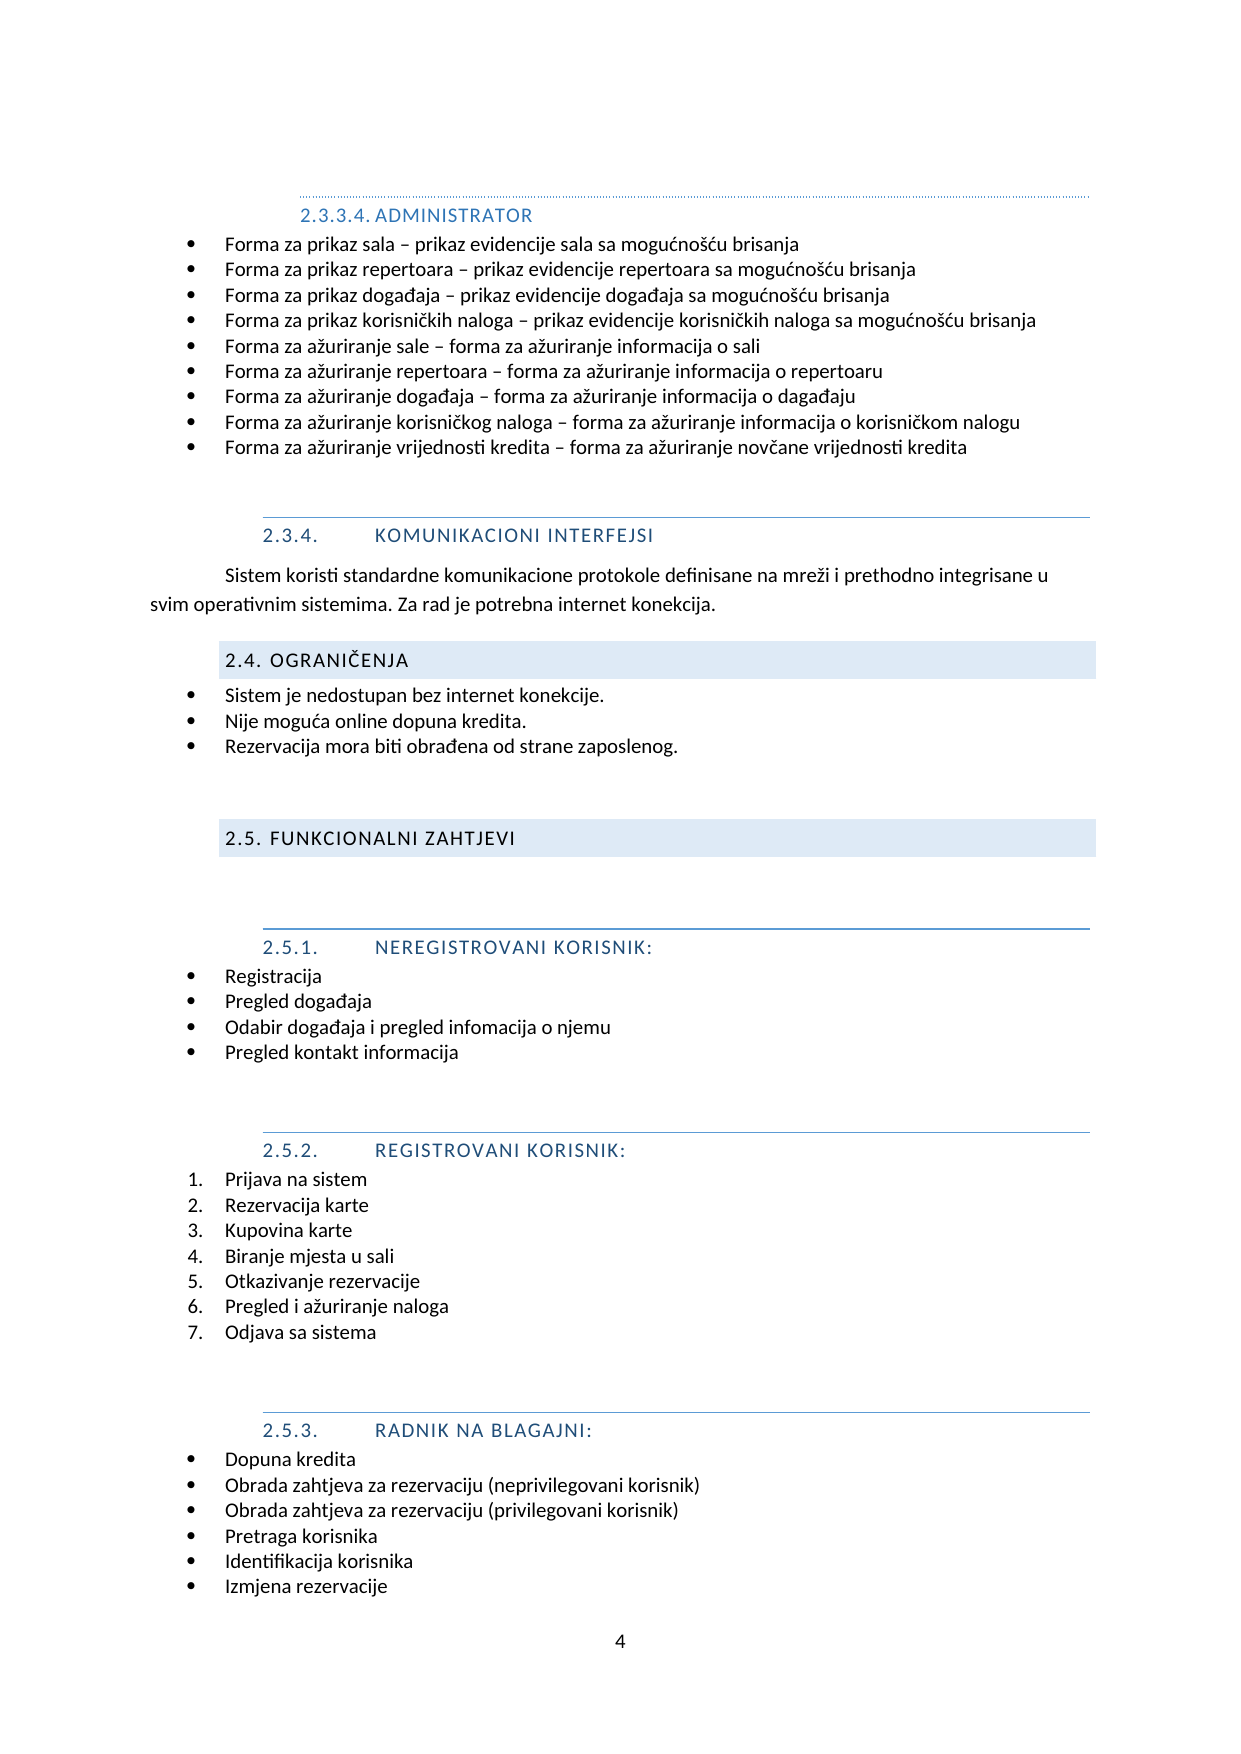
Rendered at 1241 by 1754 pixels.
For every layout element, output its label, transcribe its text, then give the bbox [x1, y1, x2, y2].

list Odabir događaja i pregled infomacija o njemu [187, 1014, 1090, 1039]
list Pretraga korisnika [187, 1523, 1090, 1548]
list Forma za ažuriranje događaja – forma za ažuriranje informacija o dagađaju [187, 384, 1090, 409]
list Biranje mjesta u sali [187, 1243, 1090, 1268]
subtitle Komunikacioni interfejsi [262, 518, 1090, 548]
list Odjava sa sistema [187, 1319, 1090, 1344]
subtitle Neregistrovani korisnik: [262, 929, 1090, 959]
list Obrada zahtjeva za rezervaciju (privilegovani korisnik) [187, 1497, 1090, 1523]
list Pregled i ažuriranje naloga [187, 1294, 1090, 1319]
list Forma za ažuriranje vrijednosti kredita – forma za ažuriranje novčane vrijednosti kredita [187, 434, 1090, 460]
list Forma za ažuriranje korisničkog naloga – forma za ažuriranje informacija o korisničkom nalogu [187, 409, 1090, 434]
list Forma za prikaz sala – prikaz evidencije sala sa mogućnošću brisanja [187, 231, 1090, 257]
list Pregled kontakt informacija [187, 1039, 1090, 1065]
list Nije moguća online dopuna kredita. [187, 708, 1090, 733]
list Dopuna kredita [187, 1447, 1090, 1472]
subtitle Funkcionalni zahtjevi [225, 826, 1090, 851]
list Forma za ažuriranje repertoara – forma za ažuriranje informacija o repertoaru [187, 358, 1090, 384]
list Rezervacija karte [187, 1192, 1090, 1217]
list Forma za prikaz događaja – prikaz evidencije događaja sa mogućnošću brisanja [187, 282, 1090, 307]
list Obrada zahtjeva za rezervaciju (neprivilegovani korisnik) [187, 1472, 1090, 1497]
subtitle Radnik na blagajni: [262, 1413, 1090, 1443]
list Forma za prikaz korisničkih naloga – prikaz evidencije korisničkih naloga sa mogućnošću brisanja [187, 307, 1090, 333]
list Sistem je nedostupan bez internet konekcije. [187, 683, 1090, 708]
list Kupovina karte [187, 1217, 1090, 1243]
list Forma za ažuriranje sale – forma za ažuriranje informacija o sali [187, 333, 1090, 358]
list Identifikacija korisnika [187, 1548, 1090, 1574]
list Otkazivanje rezervacije [187, 1268, 1090, 1294]
list Pregled događaja [187, 988, 1090, 1014]
subtitle Registrovani korisnik: [262, 1133, 1090, 1163]
text Sistem koristi standardne komunikacione protokole definisane na mreži i prethodno integrisane u svim operativnim sistemima. Za rad je potrebna internet konekcija. [150, 562, 1090, 616]
subtitle Ograničenja [225, 647, 1090, 673]
list Prijava na sistem [187, 1167, 1090, 1192]
list Forma za prikaz repertoara – prikaz evidencije repertoara sa mogućnošću brisanja [187, 257, 1090, 282]
list Registracija [187, 963, 1090, 988]
subtitle Administrator [300, 196, 1090, 227]
list Rezervacija mora biti obrađena od strane zaposlenog. [187, 733, 1090, 759]
list Izmjena rezervacije [187, 1574, 1090, 1599]
